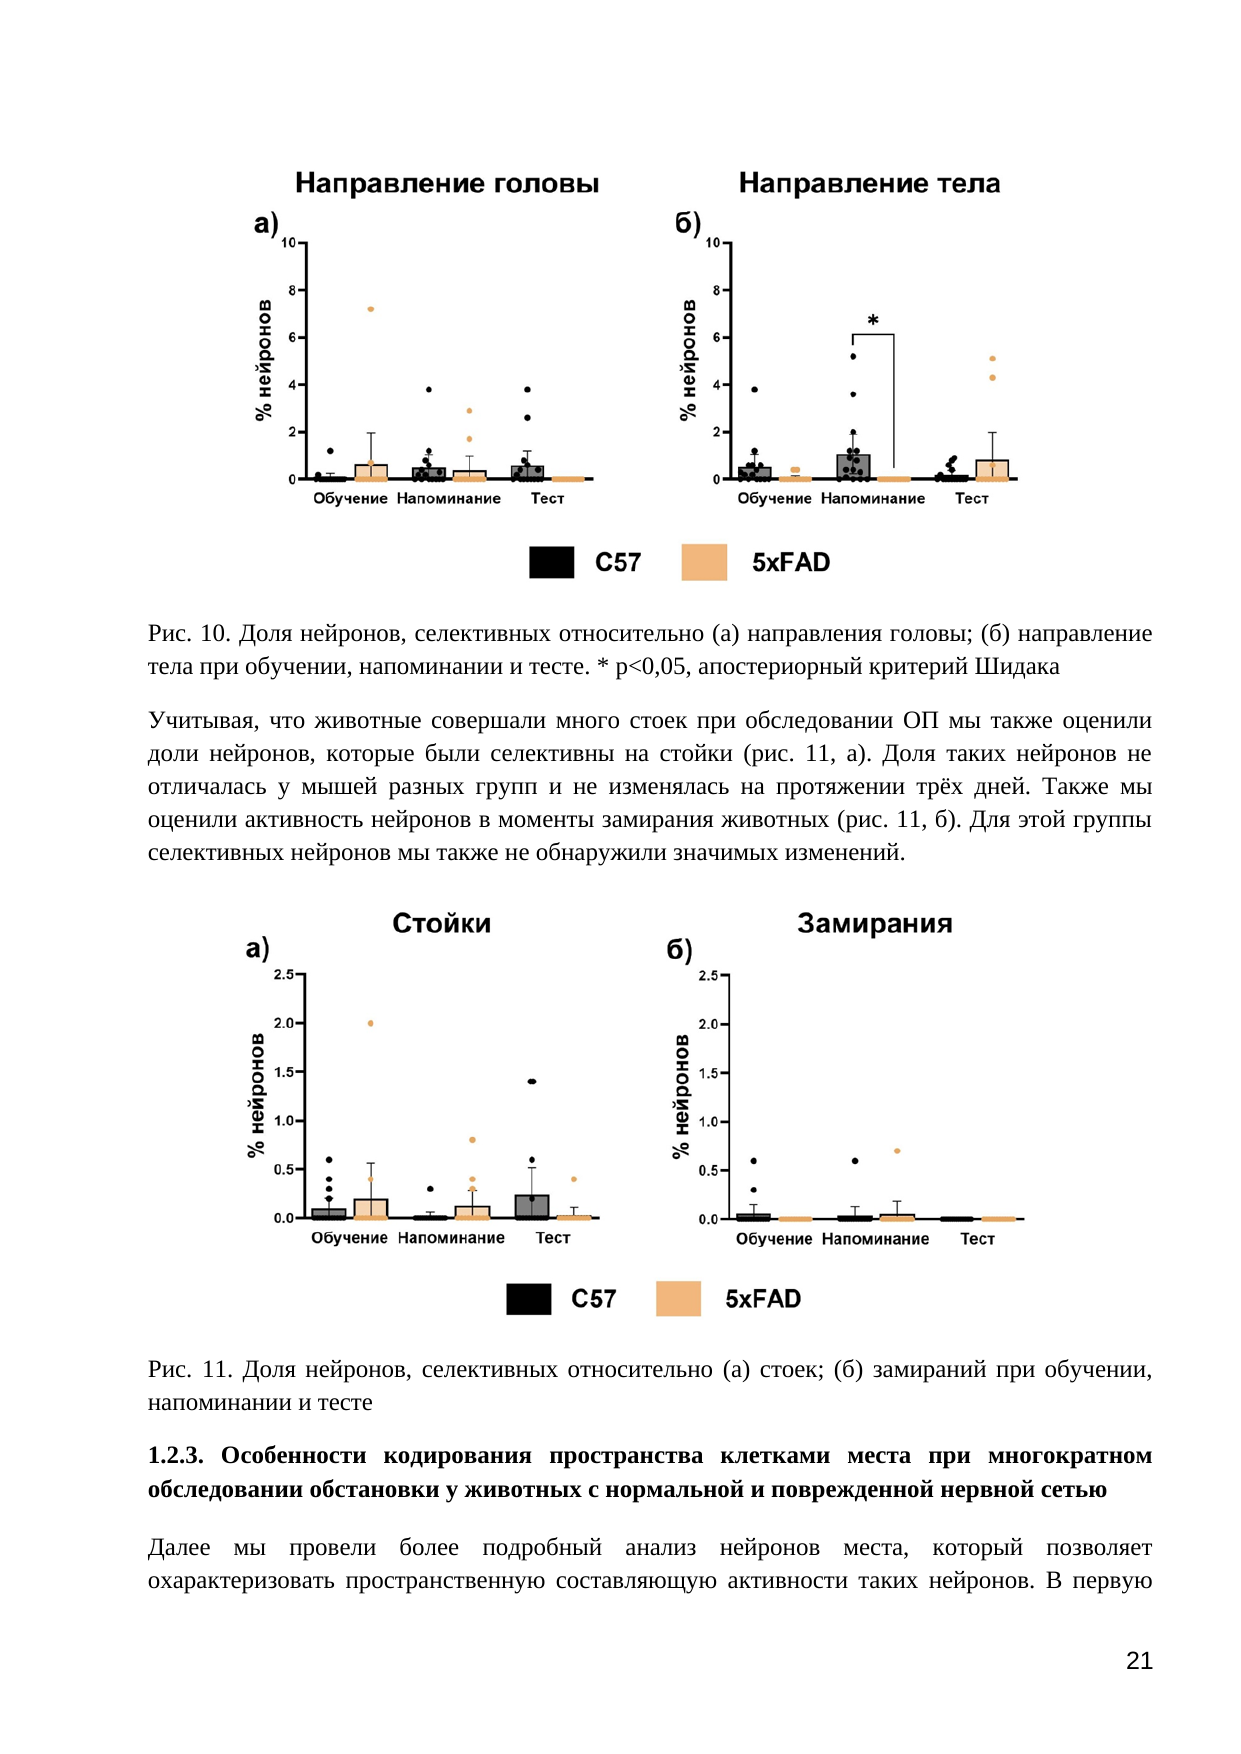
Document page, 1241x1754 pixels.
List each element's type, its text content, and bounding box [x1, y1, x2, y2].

subtitle 1.2.3. Особенности кодирования пространства клетками места при многократном обследовании обстановки у животных с нормальной и поврежденной нервной сетью [148, 1441, 1153, 1502]
text Учитывая, что животные совершали много стоек при обследовании ОП мы также оценили доли нейронов, которые были селективны на стойки (рис. 11, а). Доля таких нейронов не отличалась у мышей разных групп и не изменялась на протяжении трёх дней. Также мы оценили активность нейронов в моменты замирания животных (рис. 11, б). Для этой группы селективных нейронов мы также не обнаружили значимых изменений. [148, 705, 1153, 866]
picture [214, 890, 1087, 1329]
text Рис. 11. Доля нейронов, селективных относительно (а) стоек; (б) замираний при обучении, напоминании и тесте [148, 1354, 1153, 1416]
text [148, 1532, 1153, 1593]
picture [222, 150, 1079, 593]
text Рис. 10. Доля нейронов, селективных относительно (а) направления головы; (б) направление тела при обучении, напоминании и тесте. * p<0,05, апостериорный критерий Шидака [148, 618, 1153, 679]
